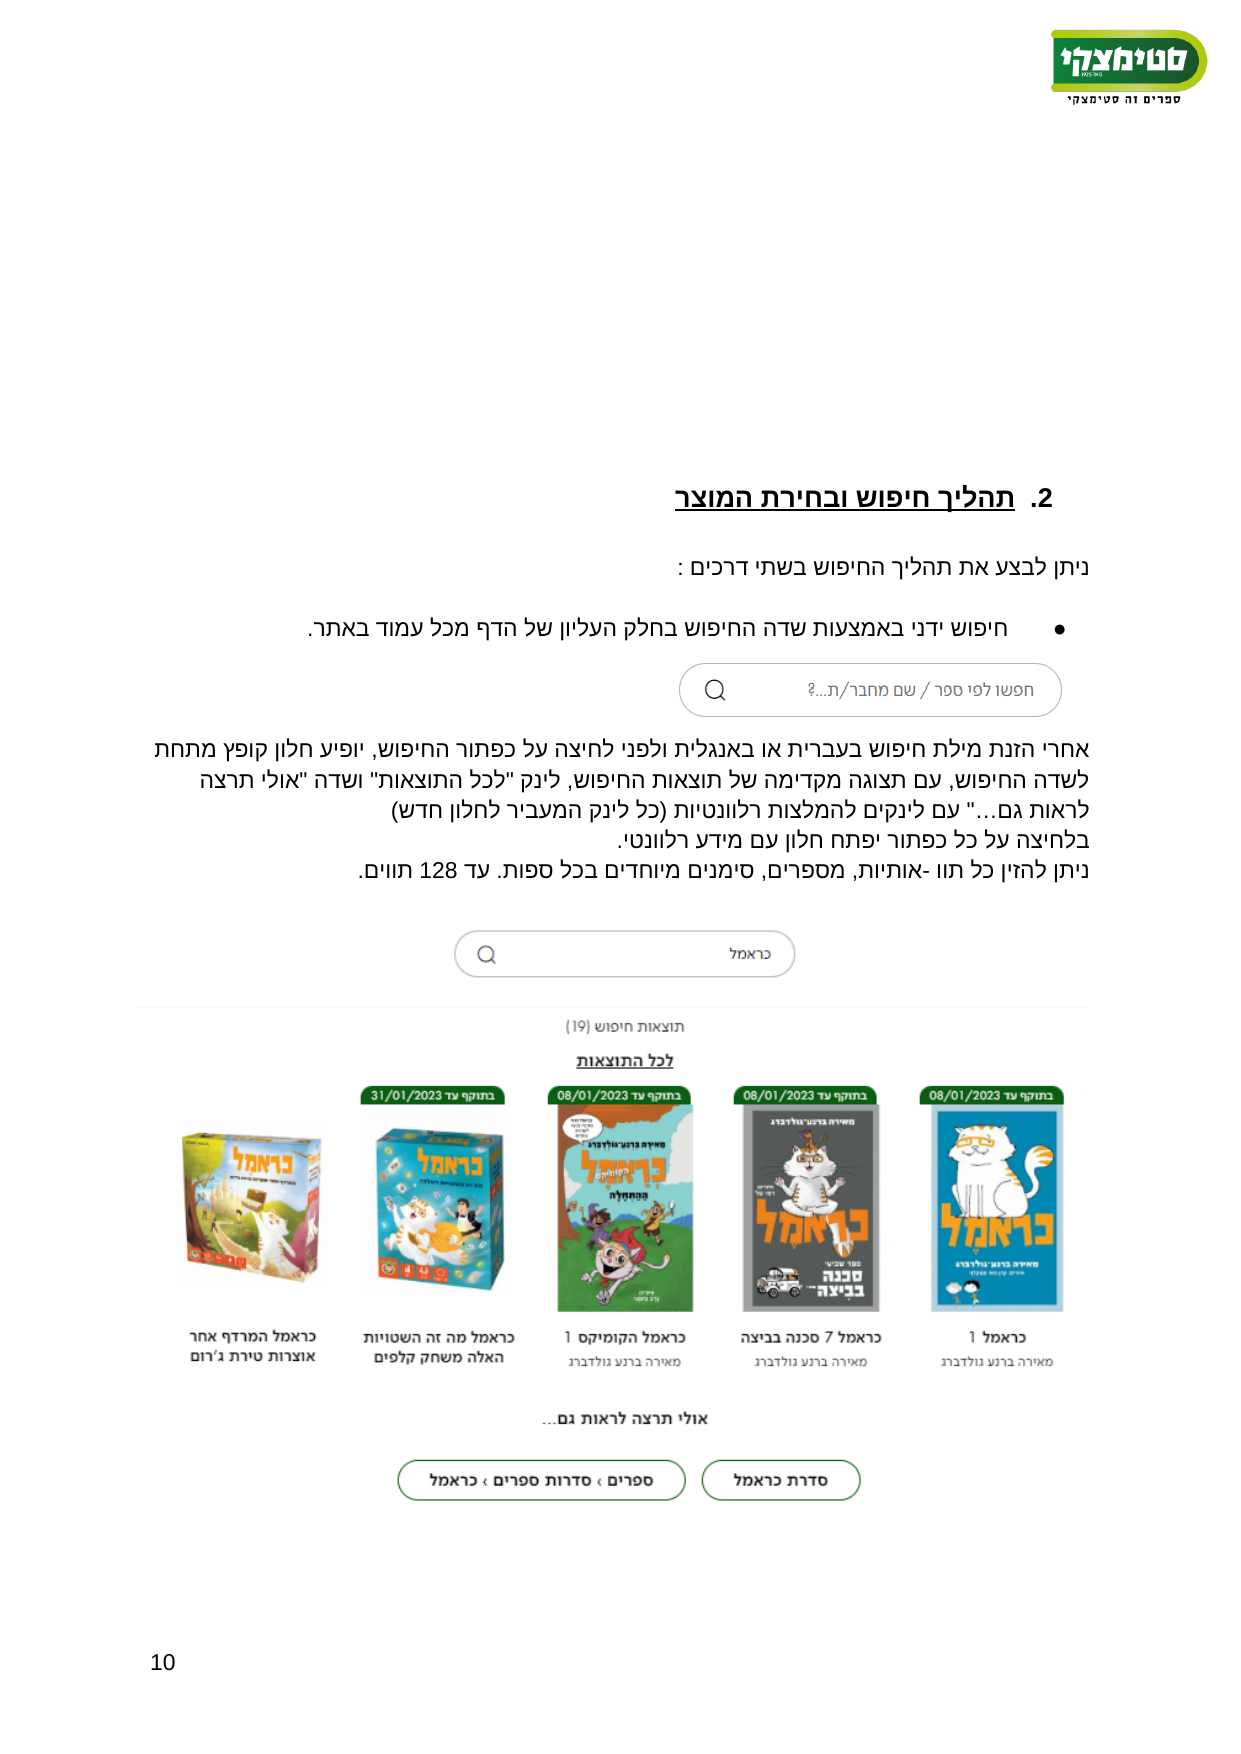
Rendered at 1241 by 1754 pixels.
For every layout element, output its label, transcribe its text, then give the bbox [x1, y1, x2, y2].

list חיפוש ידני באמצעות שדה החיפוש בחלק העליון של הדף מכל עמוד באתר. [150, 614, 1053, 641]
text ניתן לבצע את תהליך החיפוש בשתי דרכים : [150, 554, 1090, 581]
text ניתן להזין כל תוו -אותיות, מספרים, סימנים מיוחדים בכל ספות. עד 128 תווים. [150, 857, 1090, 883]
picture [657, 644, 1090, 733]
list תהליך חיפוש ובחירת המוצר [150, 482, 1053, 513]
text בלחיצה על כל כפתור יפתח חלון עם מידע רלוונטי. [150, 827, 1090, 853]
picture [1041, 20, 1214, 113]
picture [133, 917, 1090, 1513]
text אחרי הזנת מילת חיפוש בעברית או באנגלית ולפני לחיצה על כפתור החיפוש, יופיע חלון קופץ מתחת [150, 736, 1090, 763]
text לשדה החיפוש, עם תצוגה מקדימה של תוצאות החיפוש, לינק "לכל התוצאות" ושדה "אולי תרצה לראות גם…" עם לינקים להמלצות רלוונטיות (כל לינק המעביר לחלון חדש) [150, 767, 1090, 823]
